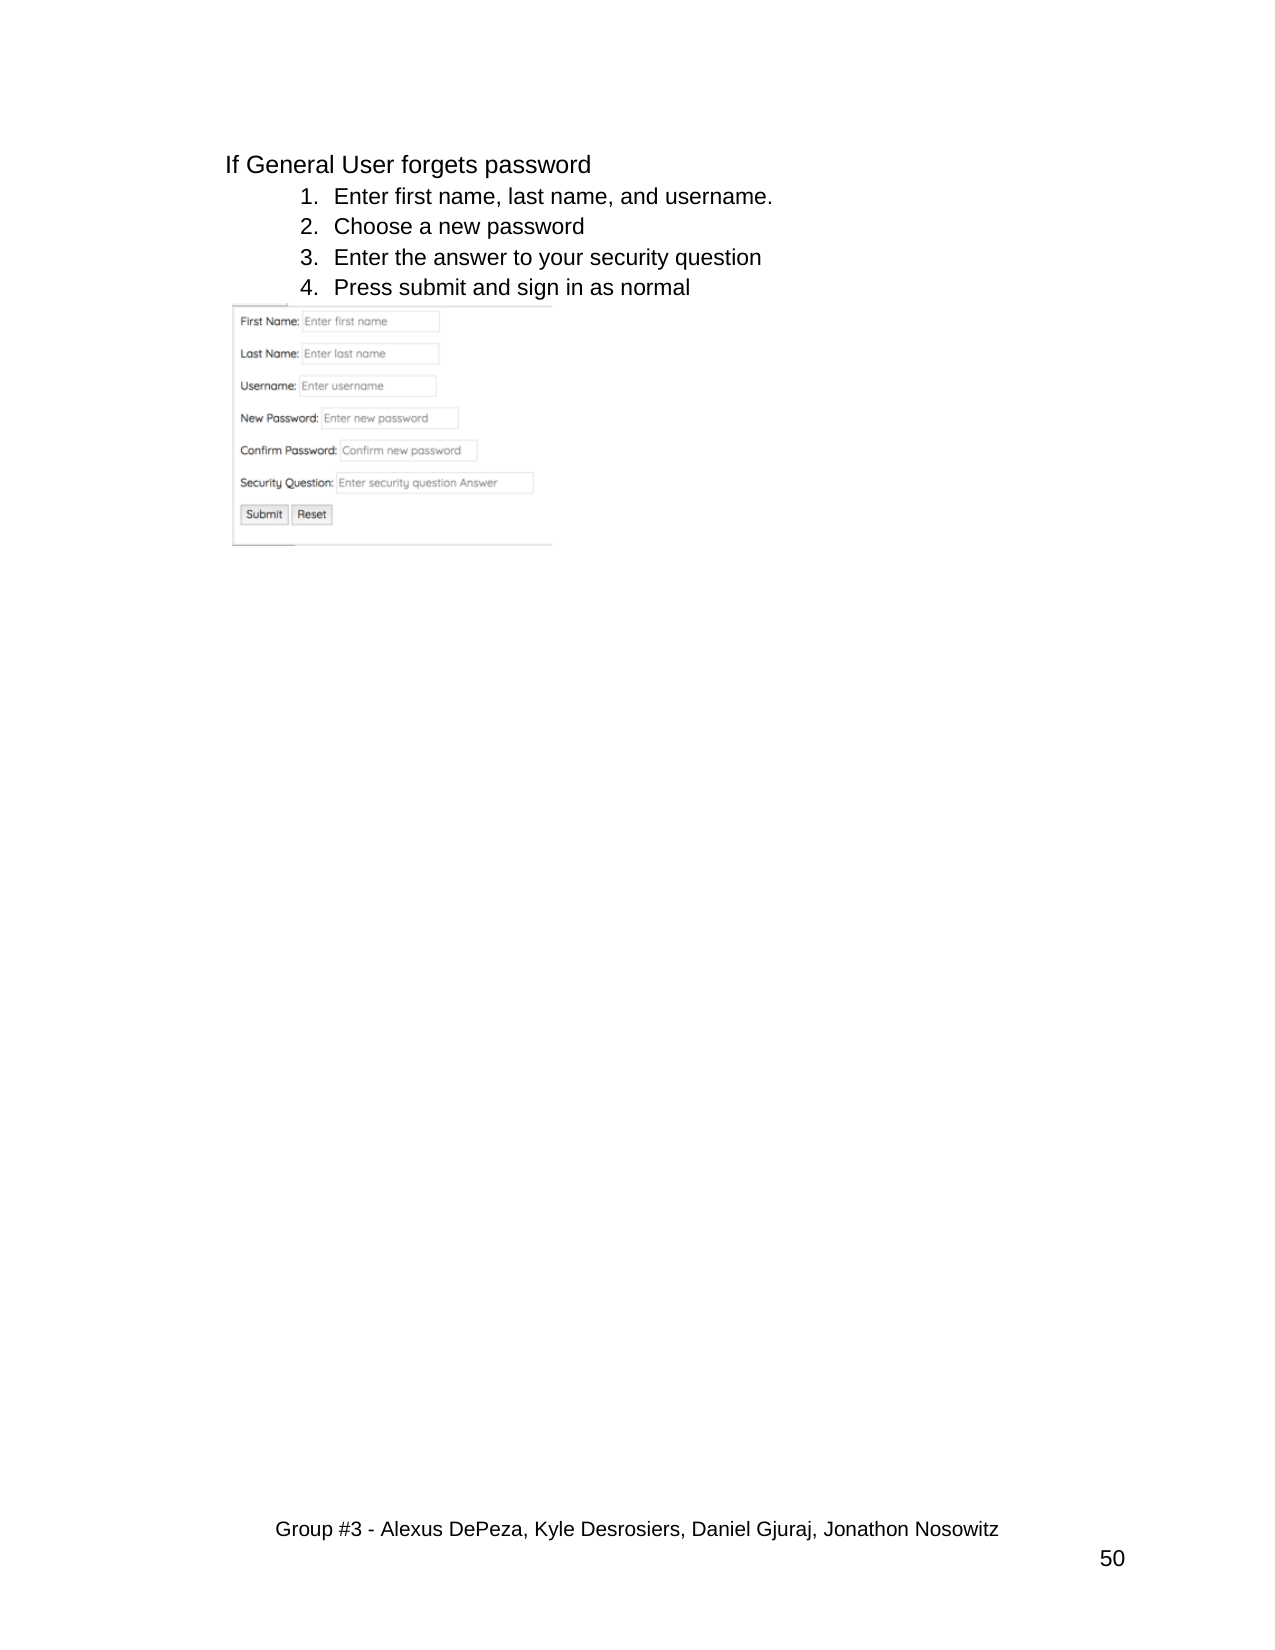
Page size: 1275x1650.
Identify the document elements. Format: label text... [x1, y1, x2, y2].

text 1. Enter first name, last name, and username. [300, 183, 1125, 209]
text 3. Enter the answer to your security question [300, 243, 1125, 270]
picture [232, 303, 553, 546]
text 2. Choose a new password [300, 213, 1125, 239]
text If General User forgets password [225, 150, 1125, 179]
text 4. Press submit and sign in as normal [300, 274, 1125, 300]
